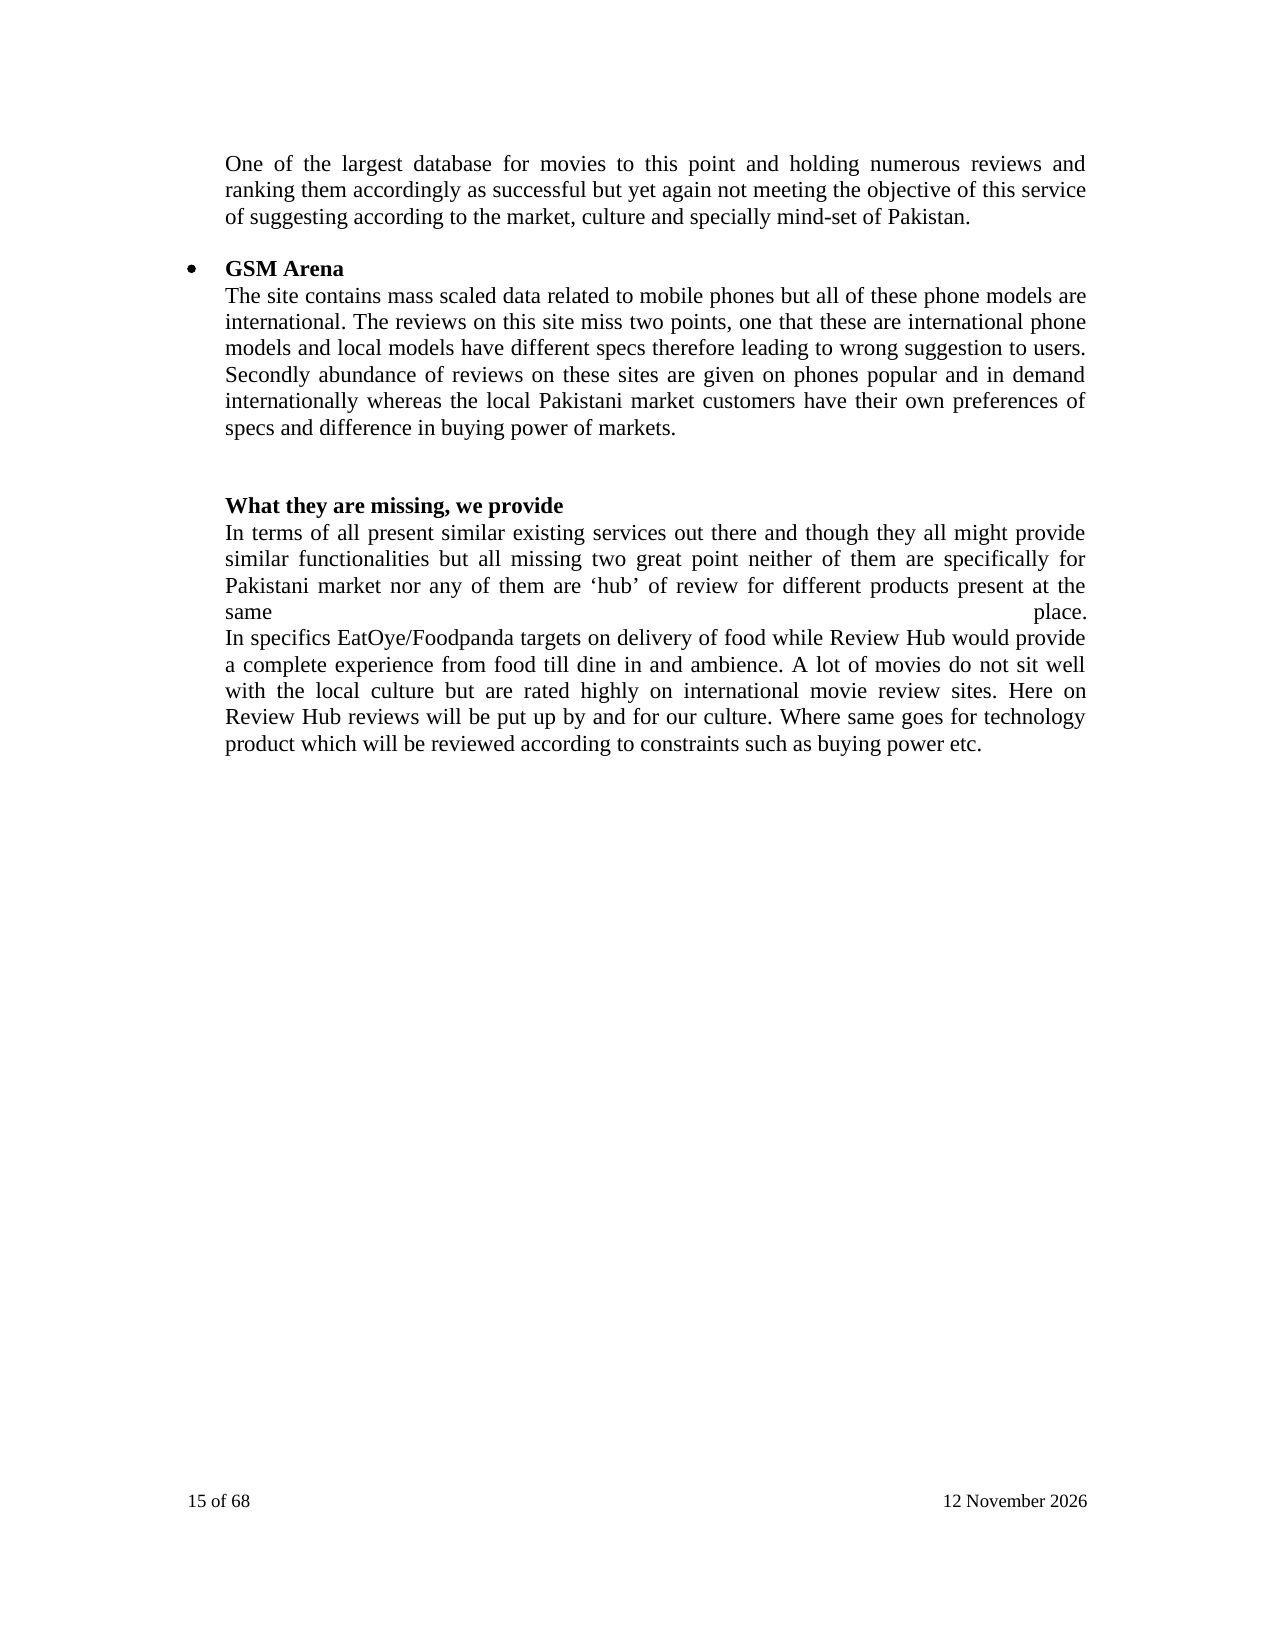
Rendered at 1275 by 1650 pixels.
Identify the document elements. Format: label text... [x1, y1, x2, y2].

list In terms of all present similar existing services out there and though they all might provide similar functionalities but all missing two great point neither of them are specifically for Pakistani market nor any of them are ‘hub’ of review for different products present at the same place. In specifics EatOye/Foodpanda targets on delivery of food while Review Hub would provide a complete experience from food till dine in and ambience. A lot of movies do not sit well with the local culture but are rated highly on international movie review sites. Here on Review Hub reviews will be put up by and for our culture. Where same goes for technology product which will be reviewed according to constraints such as buying power etc. [225, 519, 1087, 756]
list The site contains mass scaled data related to mobile phones but all of these phone models are international. The reviews on this site miss two points, one that these are international phone models and local models have different specs therefore leading to wrong suggestion to users. Secondly abundance of reviews on these sites are given on phones popular and in demand internationally whereas the local Pakistani market customers have their own preferences of specs and difference in buying power of markets. [225, 282, 1087, 440]
list GSM Arena [187, 255, 1087, 282]
list One of the largest database for movies to this point and holding numerous reviews and ranking them accordingly as successful but yet again not meeting the objective of this service of suggesting according to the market, culture and specially mind-set of Pakistan. [225, 150, 1087, 229]
list What they are missing, we provide [225, 493, 1087, 519]
